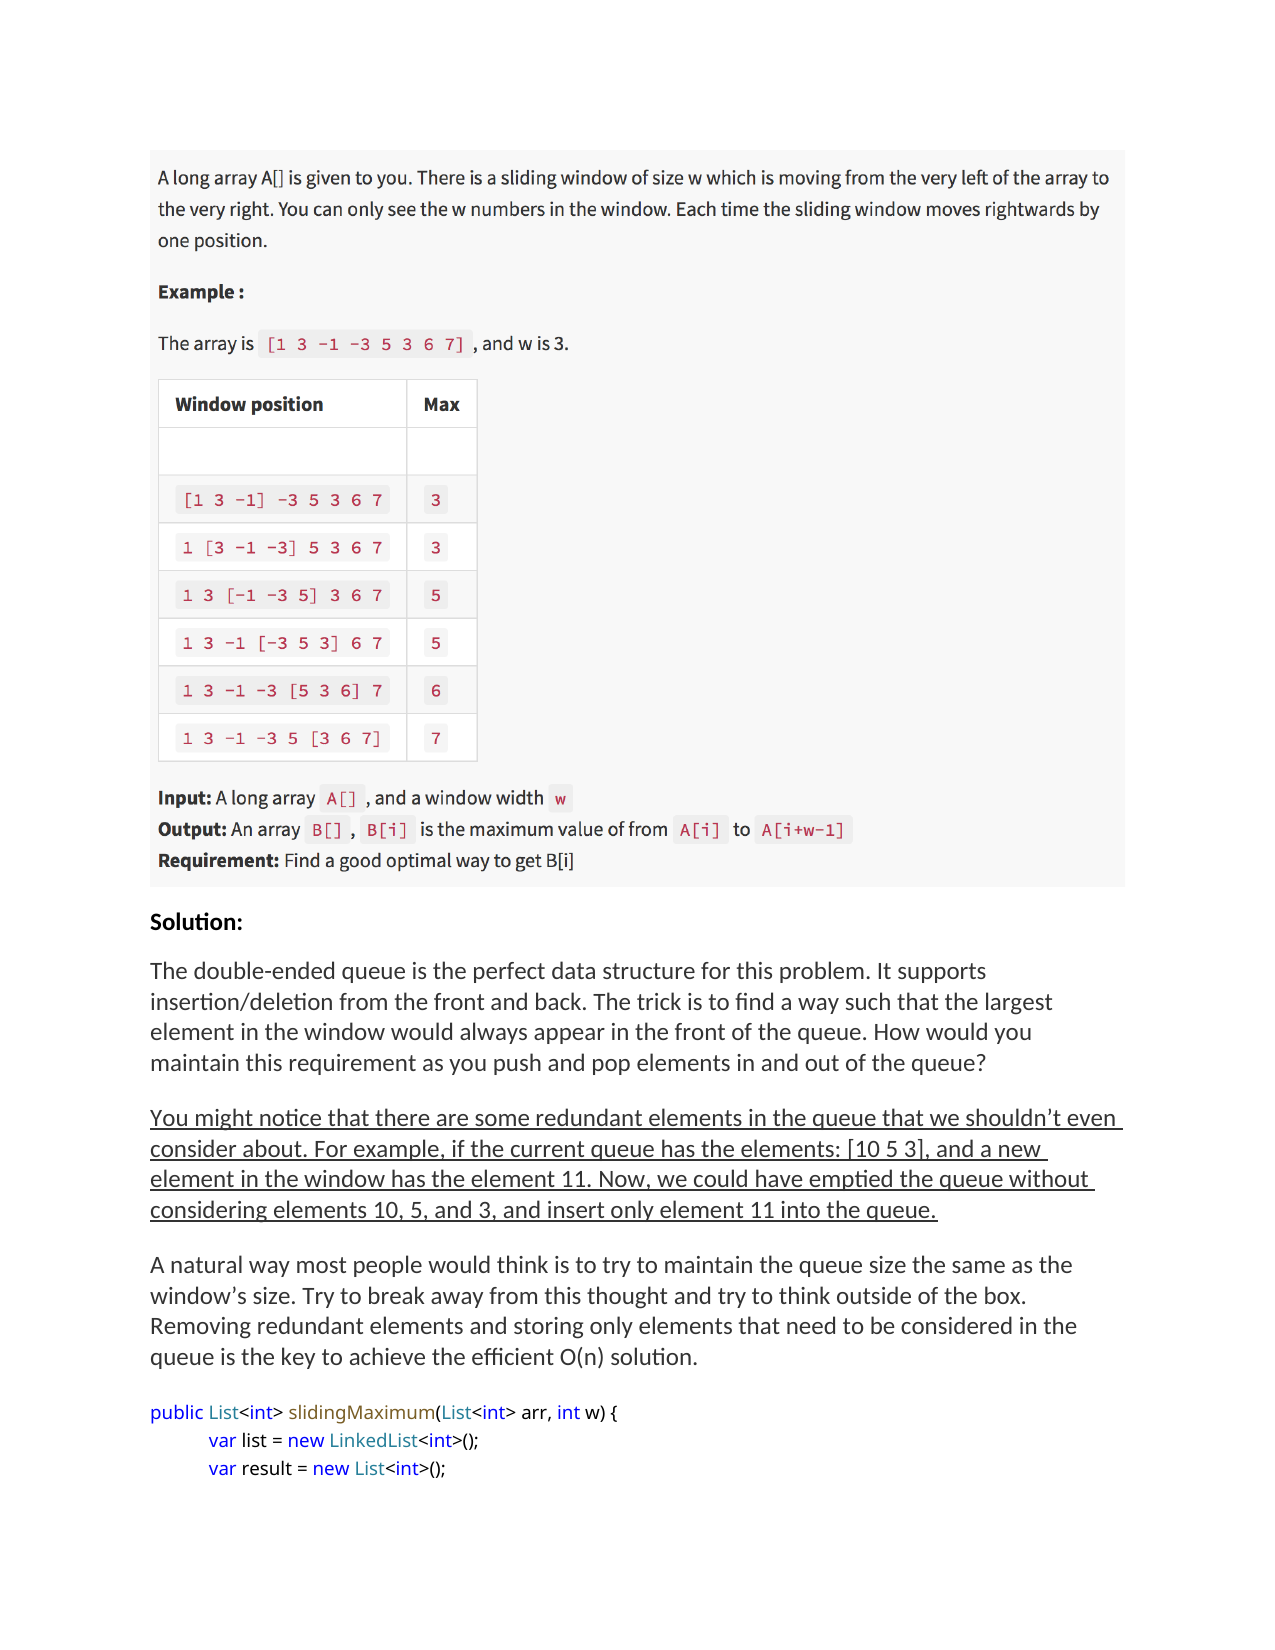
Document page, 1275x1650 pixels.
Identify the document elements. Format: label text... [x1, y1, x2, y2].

text You might notice that there are some redundant elements in the queue that we shouldn’t even consider about. For example, if the current queue has the elements: [10 5 3], and a new element in the window has the element 11. Now, we could have emptied the queue without considering elements 10, 5, and 3, and insert only element 11 into the queue. [150, 1102, 1125, 1224]
text The double-ended queue is the perfect data structure for this problem. It supports insertion/deletion from the front and back. The trick is to find a way such that the largest element in the window would always appear in the front of the queue. How would you maintain this requirement as you push and pop elements in and out of the queue? [150, 955, 1125, 1077]
text var result = new List<int>(); [150, 1453, 1125, 1481]
text public List<int> slidingMaximum(List<int> arr, int w) { [150, 1397, 1125, 1425]
text Solution: [150, 906, 1125, 936]
text A natural way most people would think is to try to maintain the queue size the same as the window’s size. Try to break away from this thought and try to think outside of the box. Removing redundant elements and storing only elements that need to be considered in the queue is the key to achieve the efficient O(n) solution. [150, 1249, 1125, 1372]
text var list = new LinkedList<int>(); [150, 1425, 1125, 1453]
picture [150, 150, 1125, 887]
